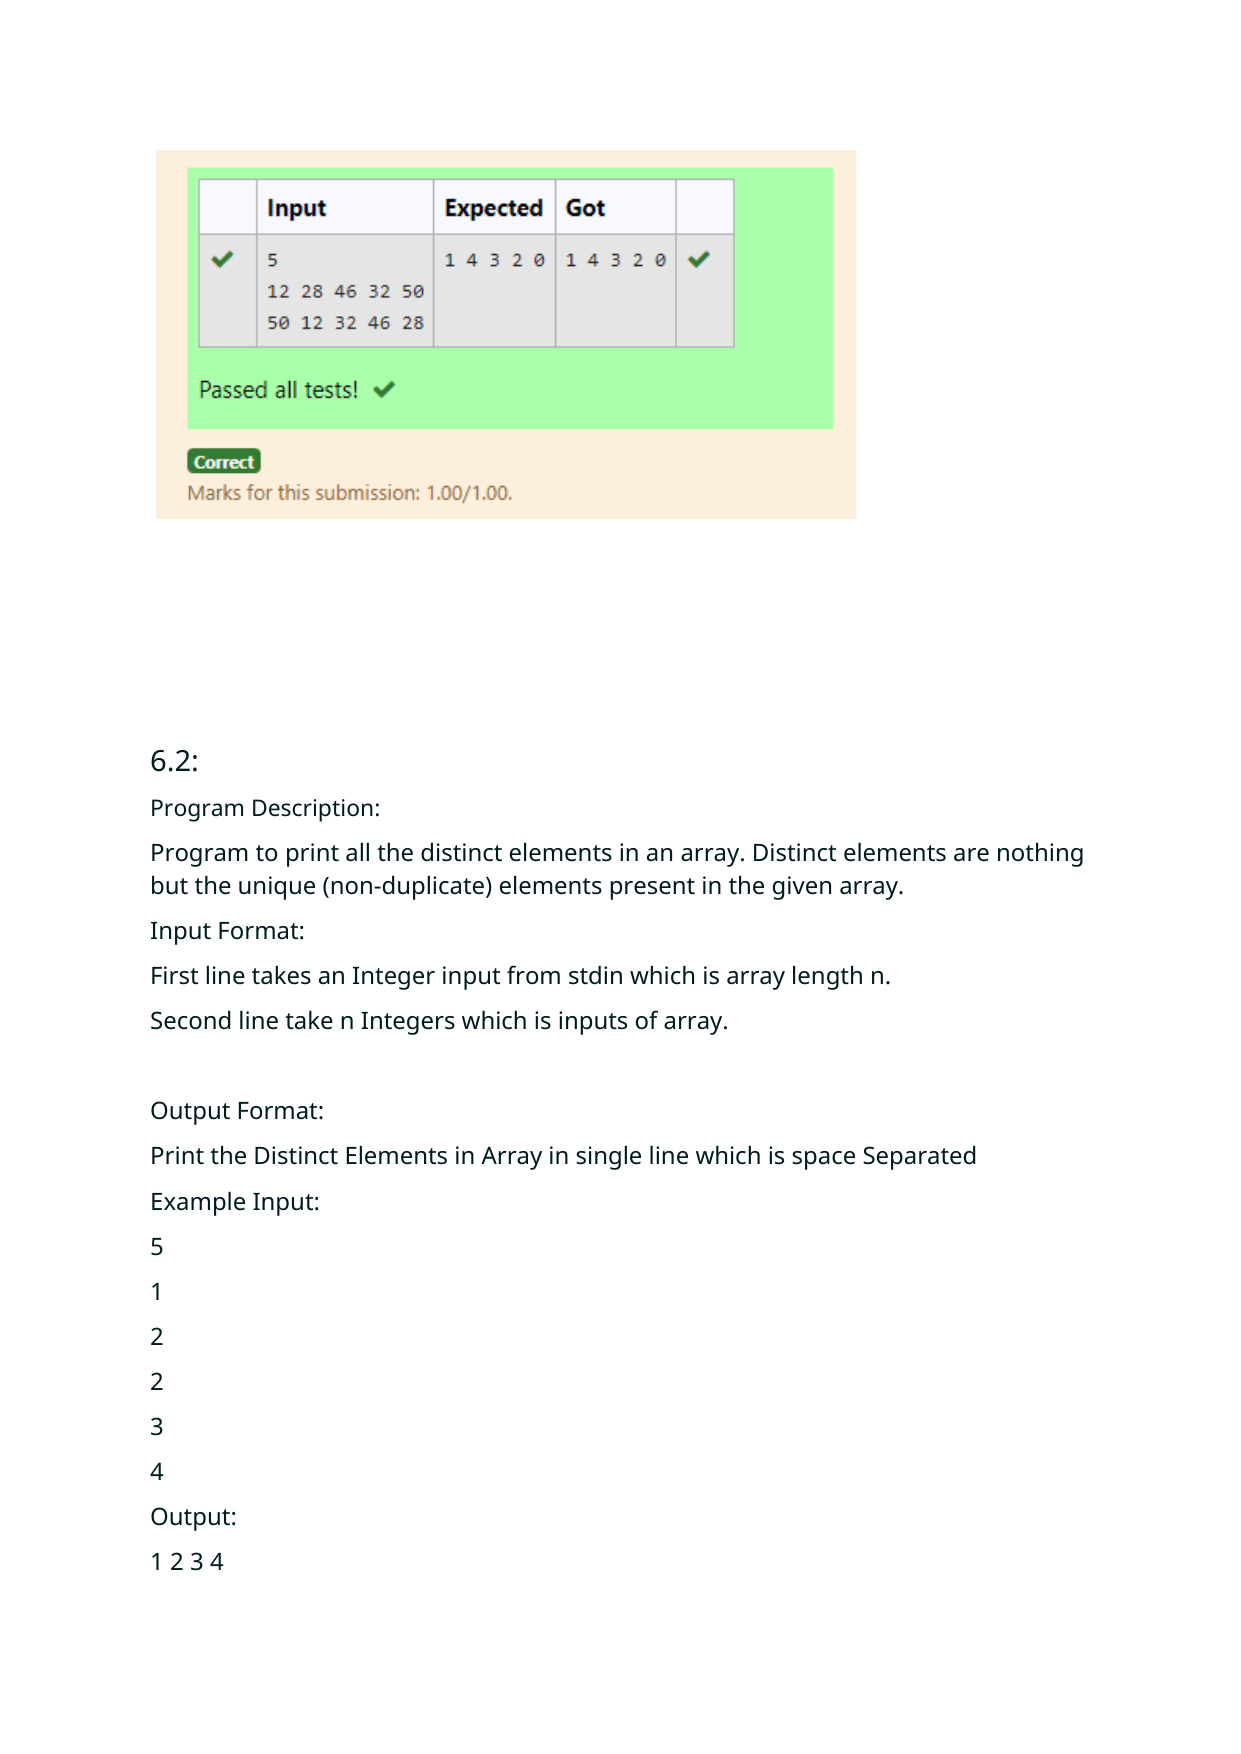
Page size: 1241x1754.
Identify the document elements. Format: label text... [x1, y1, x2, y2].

text 6.2: [150, 740, 1090, 780]
text 4 [150, 1455, 1090, 1487]
text Output: [150, 1500, 1090, 1533]
text Input Format: [150, 914, 1090, 946]
text Output Format: [150, 1094, 1090, 1127]
text 2 [150, 1365, 1090, 1397]
text 5 [150, 1229, 1090, 1262]
text First line takes an Integer input from stdin which is array length n. [150, 959, 1090, 991]
text 1 2 3 4 [150, 1545, 1090, 1578]
text Program to print all the distinct elements in an array. Distinct elements are nothing but the unique (non-duplicate) elements present in the given array. [150, 836, 1090, 901]
text 3 [150, 1410, 1090, 1442]
text Print the Distinct Elements in Array in single line which is space Separated [150, 1139, 1090, 1172]
text 1 [150, 1274, 1090, 1307]
text Second line take n Integers which is inputs of array. [150, 1004, 1090, 1036]
picture [150, 150, 857, 519]
text Program Description: [150, 792, 1090, 823]
text Example Input: [150, 1184, 1090, 1217]
text 2 [150, 1319, 1090, 1352]
